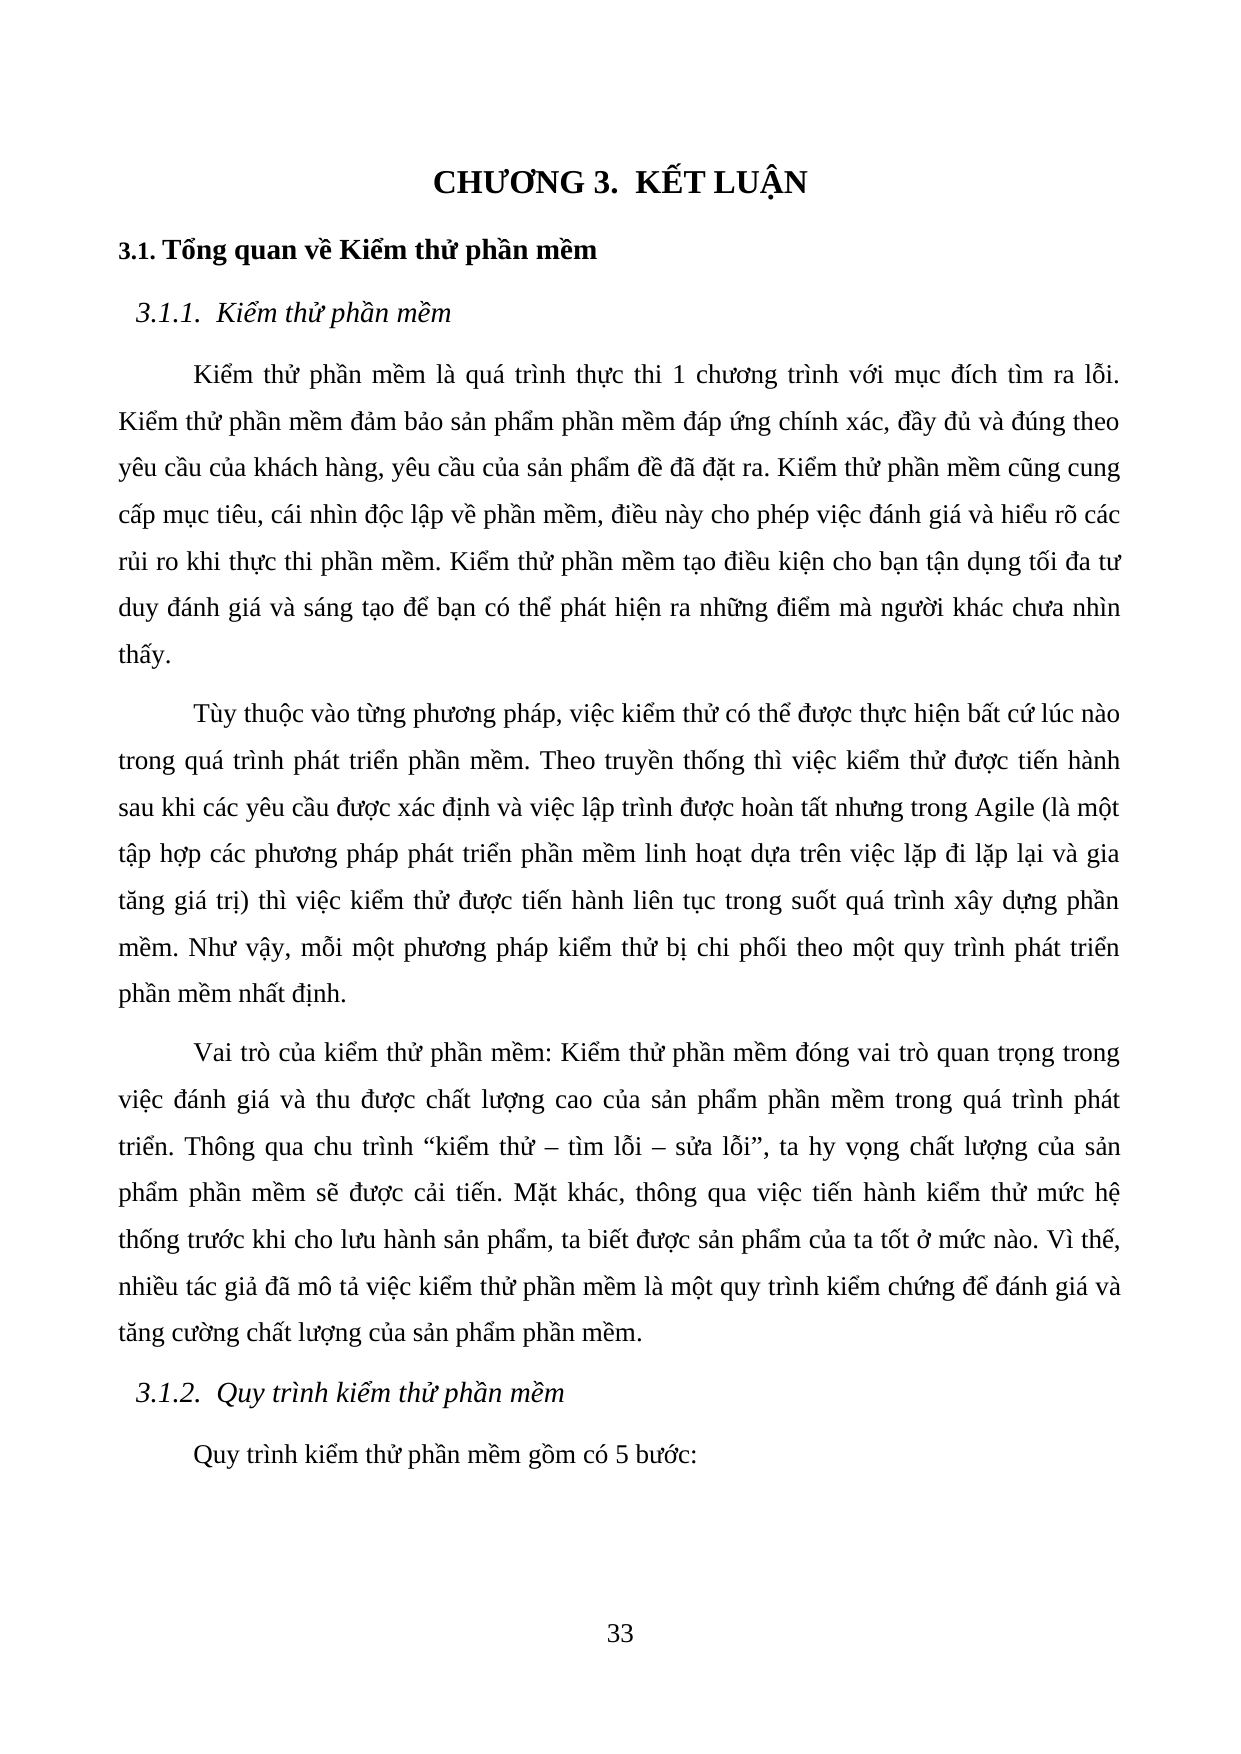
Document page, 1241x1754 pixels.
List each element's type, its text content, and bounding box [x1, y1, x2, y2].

subtitle Quy trình kiểm thử phần mềm [136, 1376, 1122, 1409]
text Quy trình kiểm thử phần mềm gồm có 5 bước: [118, 1438, 1122, 1469]
subtitle KẾT LUẬN [118, 162, 1122, 201]
subtitle Tổng quan về Kiểm thử phần mềm [118, 232, 1122, 266]
text Vai trò của kiểm thử phần mềm: Kiểm thử phần mềm đóng vai trò quan trọng trong việc đánh giá và thu được chất lượng cao của sản phẩm phần mềm trong quá trình phát triển. Thông qua chu trình “kiểm thử – tìm lỗi – sửa lỗi”, ta hy vọng chất lượng của sản phẩm phần mềm sẽ được cải tiến. Mặt khác, thông qua việc tiến hành kiểm thử mức hệ thống trước khi cho lưu hành sản phẩm, ta biết được sản phẩm của ta tốt ở mức nào. Vì thế, nhiều tác giả đã mô tả việc kiểm thử phần mềm là một quy trình kiểm chứng để đánh giá và tăng cường chất lượng của sản phẩm phần mềm. [118, 1036, 1122, 1348]
text Kiểm thử phần mềm là quá trình thực thi 1 chương trình với mục đích tìm ra lỗi. Kiểm thử phần mềm đảm bảo sản phẩm phần mềm đáp ứng chính xác, đầy đủ và đúng theo yêu cầu của khách hàng, yêu cầu của sản phẩm đề đã đặt ra. Kiểm thử phần mềm cũng cung cấp mục tiêu, cái nhìn độc lập về phần mềm, điều này cho phép việc đánh giá và hiểu rõ các rủi ro khi thực thi phần mềm. Kiểm thử phần mềm tạo điều kiện cho bạn tận dụng tối đa tư duy đánh giá và sáng tạo để bạn có thể phát hiện ra những điểm mà người khác chưa nhìn thấy. [118, 358, 1122, 669]
text Tùy thuộc vào từng phương pháp, việc kiểm thử có thể được thực hiện bất cứ lúc nào trong quá trình phát triển phần mềm. Theo truyền thống thì việc kiểm thử được tiến hành sau khi các yêu cầu được xác định và việc lập trình được hoàn tất nhưng trong Agile (là một tập hợp các phương pháp phát triển phần mềm linh hoạt dựa trên việc lặp đi lặp lại và gia tăng giá trị) thì việc kiểm thử được tiến hành liên tục trong suốt quá trình xây dựng phần mềm. Như vậy, mỗi một phương pháp kiểm thử bị chi phối theo một quy trình phát triển phần mềm nhất định. [118, 697, 1122, 1008]
subtitle Kiểm thử phần mềm [136, 295, 1122, 329]
